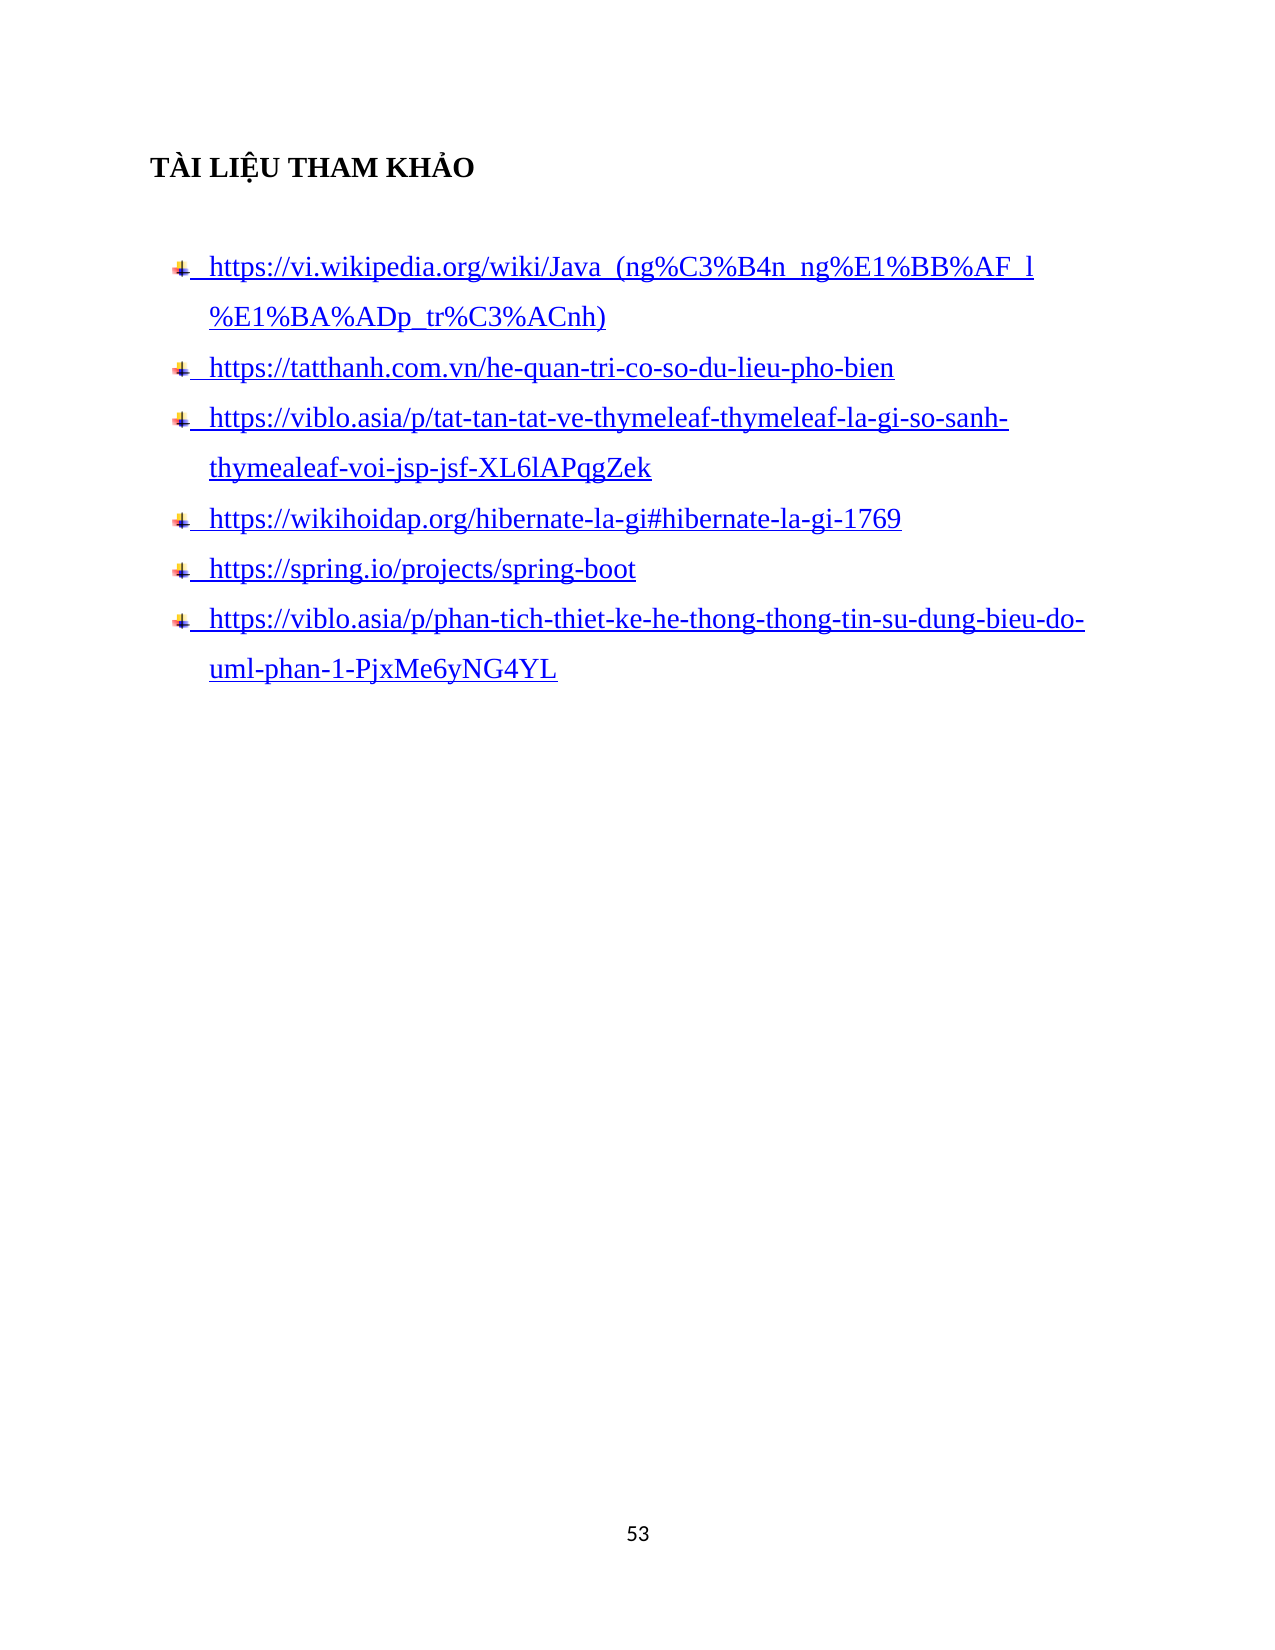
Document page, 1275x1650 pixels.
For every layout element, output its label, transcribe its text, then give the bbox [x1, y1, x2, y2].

picture [172, 612, 190, 629]
list https://wikihoidap.org/hibernate-la-gi#hibernate-la-gi-1769 [172, 501, 1125, 534]
picture [172, 410, 190, 428]
subtitle TÀI LIỆU THAM KHẢO [150, 150, 1125, 183]
picture [172, 360, 190, 377]
list https://viblo.asia/p/phan-tich-thiet-ke-he-thong-thong-tin-su-dung-bieu-do-uml-phan-1-PjxMe6yNG4YL [172, 601, 1125, 685]
list https://viblo.asia/p/tat-tan-tat-ve-thymeleaf-thymeleaf-la-gi-so-sanh-thymealeaf-voi-jsp-jsf-XL6lAPqgZek [172, 400, 1125, 484]
picture [172, 511, 190, 529]
list https://tatthanh.com.vn/he-quan-tri-co-so-du-lieu-pho-bien [172, 350, 1125, 383]
list https://vi.wikipedia.org/wiki/Java_(ng%C3%B4n_ng%E1%BB%AF_l%E1%BA%ADp_tr%C3%ACnh) [172, 249, 1125, 333]
list https://spring.io/projects/spring-boot [172, 551, 1125, 584]
picture [172, 259, 190, 277]
picture [172, 561, 190, 579]
